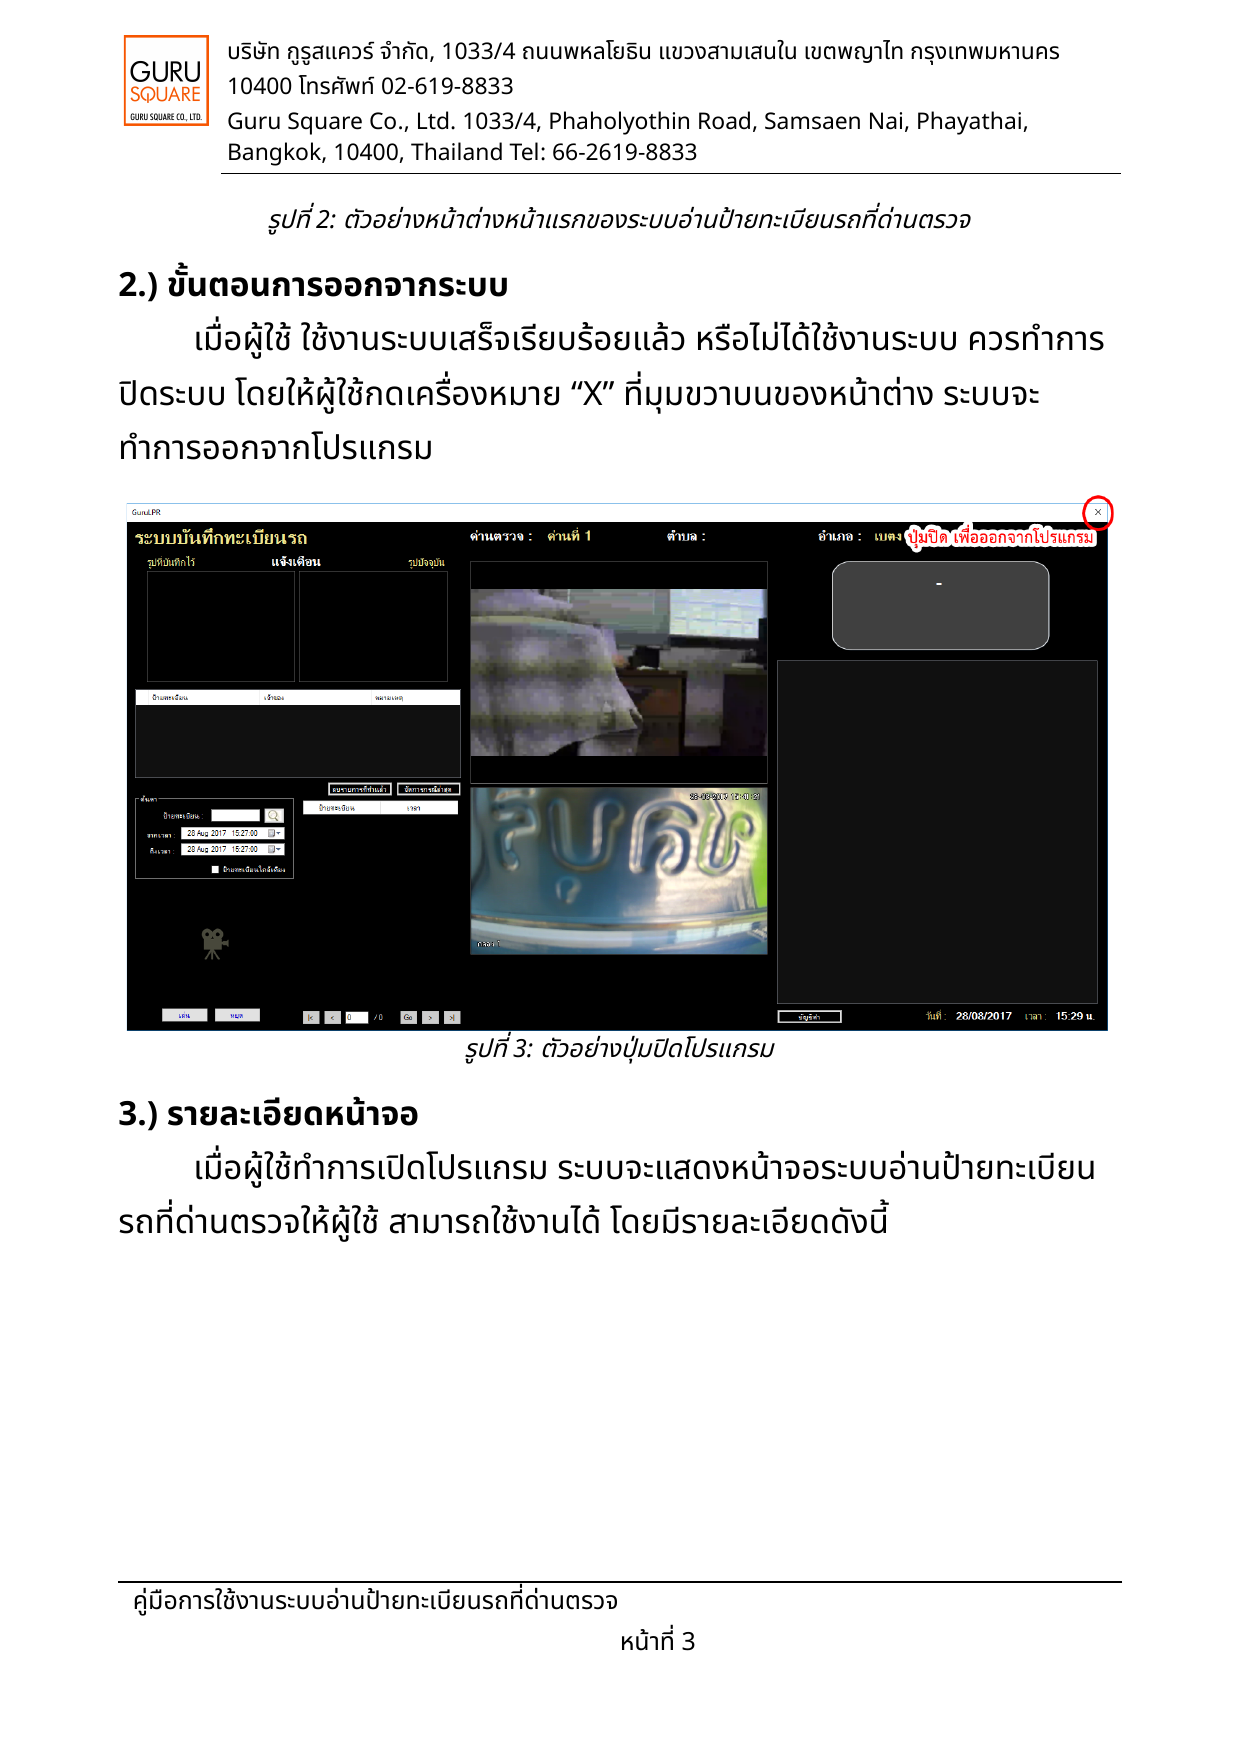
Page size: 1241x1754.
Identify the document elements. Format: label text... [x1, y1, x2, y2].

subtitle 2.) ขั้นตอนการออกจากระบบ [118, 261, 1122, 311]
text เมื่อผู้ใช้ทำการเปิดโปรแกรม ระบบจะแสดงหน้าจอระบบอ่านป้ายทะเบียนรถที่ด่านตรวจให้ผู้ใช้ สามารถใช้งานได้ โดยมีรายละเอียดดังนี้ [118, 1144, 1122, 1249]
picture [123, 35, 209, 126]
text เมื่อผู้ใช้ ใช้งานระบบเสร็จเรียบร้อยแล้ว หรือไม่ได้ใช้งานระบบ ควรทำการปิดระบบ โดยให้ผู้ใช้กดเครื่องหมาย “X” ที่มุมขวาบนของหน้าต่าง ระบบจะทำการออกจากโปรแกรม [118, 315, 1122, 474]
picture [126, 495, 1114, 1031]
text รูปที่ 2: ตัวอย่างหน้าต่างหน้าแรกของระบบอ่านป้ายทะเบียนรถที่ด่านตรวจ [118, 202, 1122, 240]
subtitle 3.) รายละเอียดหน้าจอ [118, 1089, 1122, 1140]
